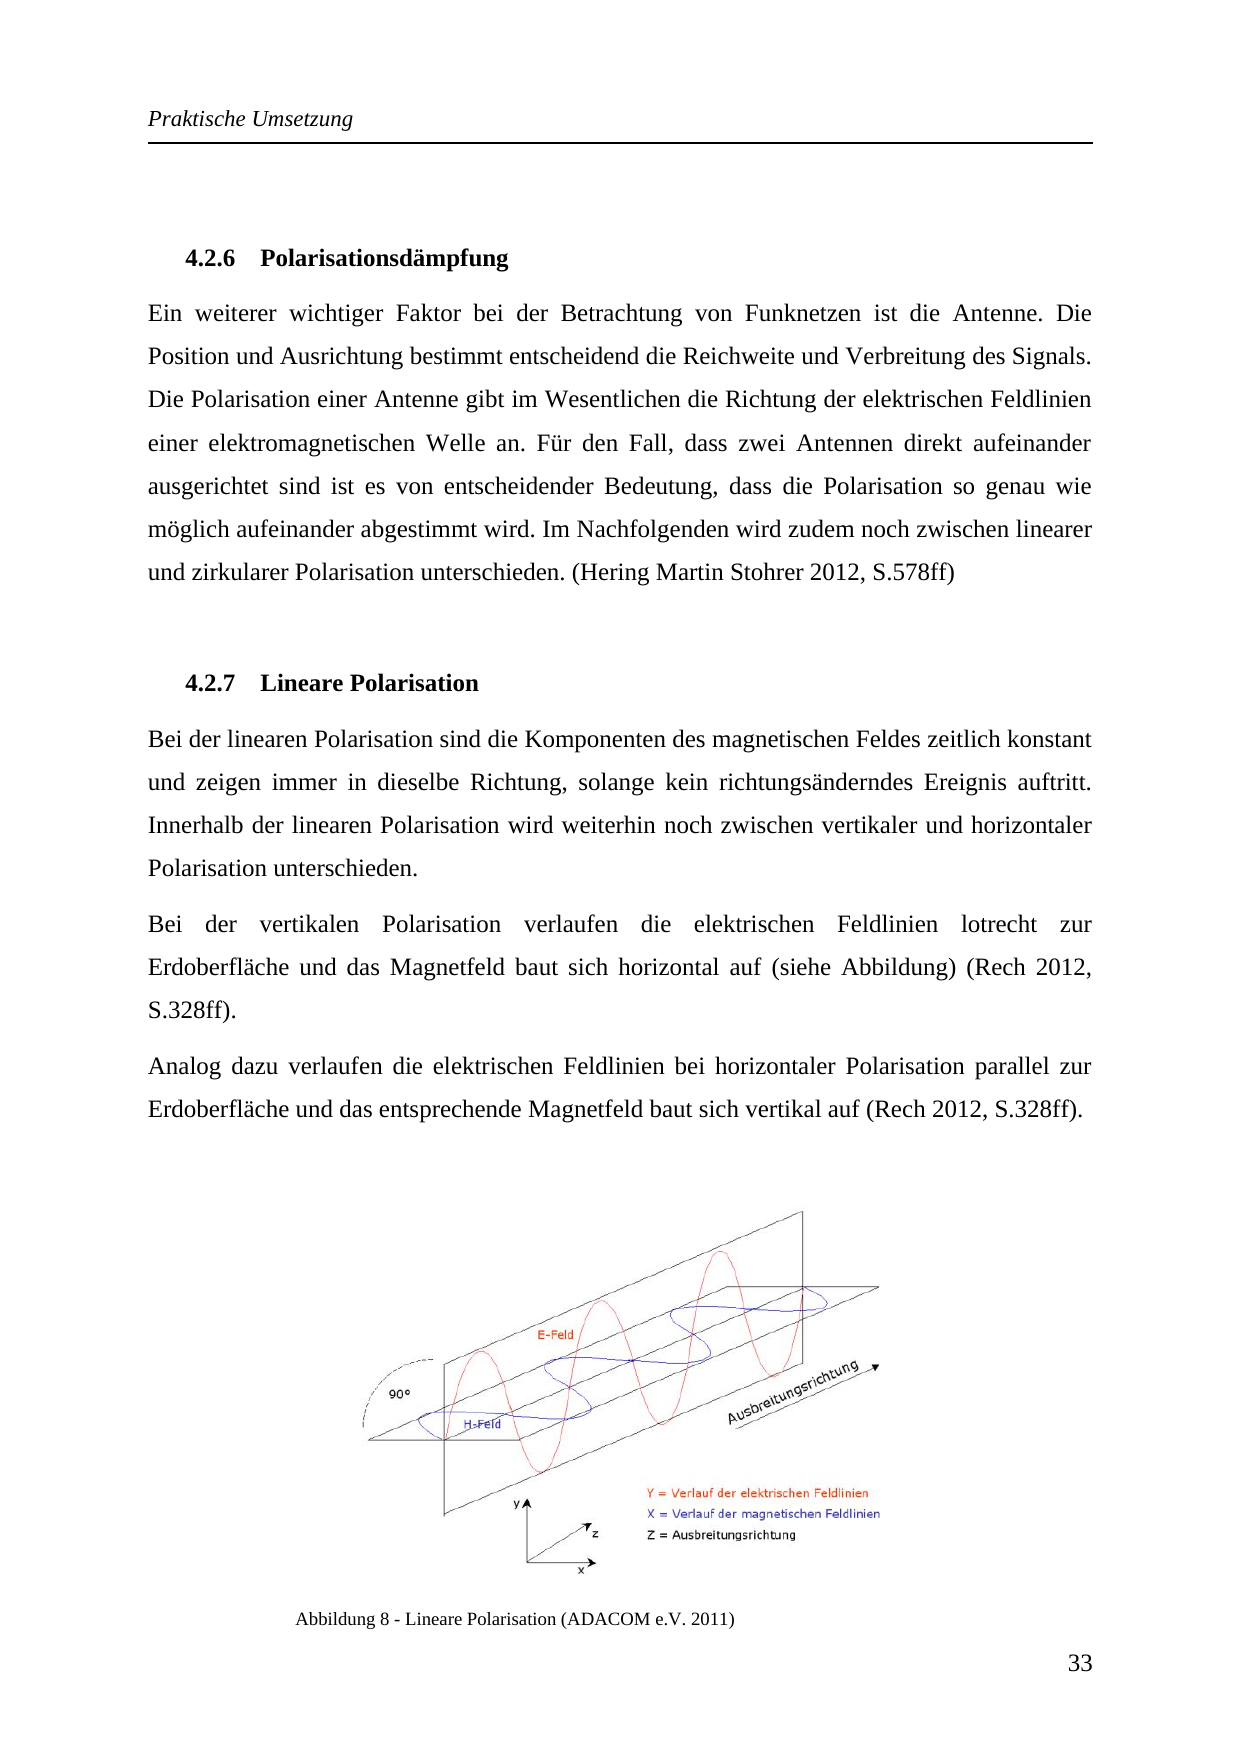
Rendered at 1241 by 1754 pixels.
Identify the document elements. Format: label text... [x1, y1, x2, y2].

text Bei der vertikalen Polarisation verlaufen die elektrischen Feldlinien lotrecht zur Erdoberfläche und das Magnetfeld baut sich horizontal auf (siehe Abbildung) (Rech 2012, S.328ff). [148, 909, 1093, 1024]
text Analog dazu verlaufen die elektrischen Feldlinien bei horizontaler Polarisation parallel zur Erdoberfläche und das entsprechende Magnetfeld baut sich vertikal auf (Rech 2012, S.328ff). [148, 1051, 1093, 1123]
subtitle Polarisationsdämpfung [185, 243, 1093, 271]
text Abbildung 8 - Lineare Polarisation (ADACOM e.V. 2011) [221, 1607, 1093, 1629]
picture [354, 1205, 887, 1581]
subtitle Lineare Polarisation [185, 668, 1093, 697]
text Bei der linearen Polarisation sind die Komponenten des magnetischen Feldes zeitlich konstant und zeigen immer in dieselbe Richtung, solange kein richtungsänderndes Ereignis auftritt. Innerhalb der linearen Polarisation wird weiterhin noch zwischen vertikaler und horizontaler Polarisation unterschieden. [148, 724, 1093, 882]
text Ein weiterer wichtiger Faktor bei der Betrachtung von Funknetzen ist die Antenne. Die Position und Ausrichtung bestimmt entscheidend die Reichweite und Verbreitung des Signals. Die Polarisation einer Antenne gibt im Wesentlichen die Richtung der elektrischen Feldlinien einer elektromagnetischen Welle an. Für den Fall, dass zwei Antennen direkt aufeinander ausgerichtet sind ist es von entscheidender Bedeutung, dass die Polarisation so genau wie möglich aufeinander abgestimmt wird. Im Nachfolgenden wird zudem noch zwischen linearer und zirkularer Polarisation unterschieden. (Hering Martin Stohrer 2012, S.578ff) [148, 298, 1093, 586]
